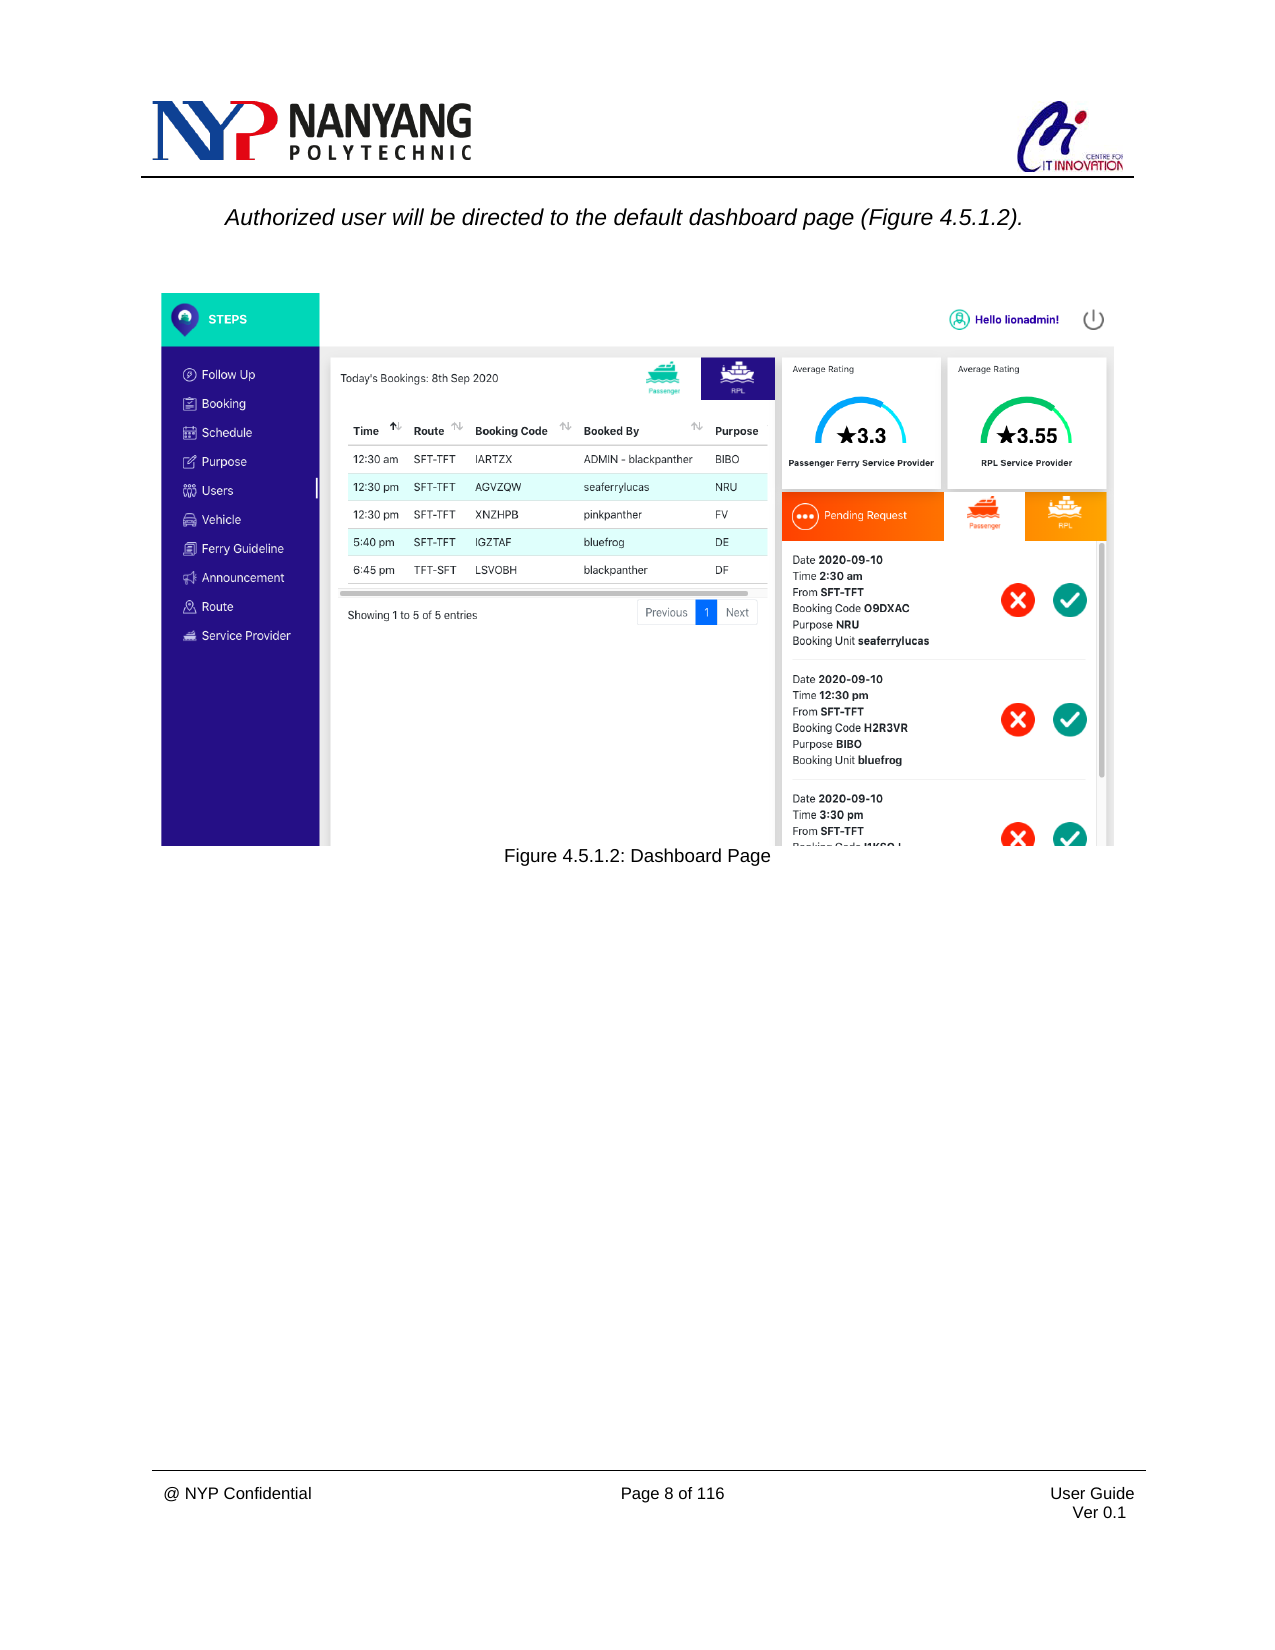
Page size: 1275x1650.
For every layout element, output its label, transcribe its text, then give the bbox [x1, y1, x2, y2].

picture [152, 101, 471, 160]
text Figure 4.5.1.2: Dashboard Page [150, 845, 1125, 867]
picture [161, 293, 1114, 846]
text Authorized user will be directed to the default dashboard page (Figure 4.1.2). [225, 204, 1125, 230]
